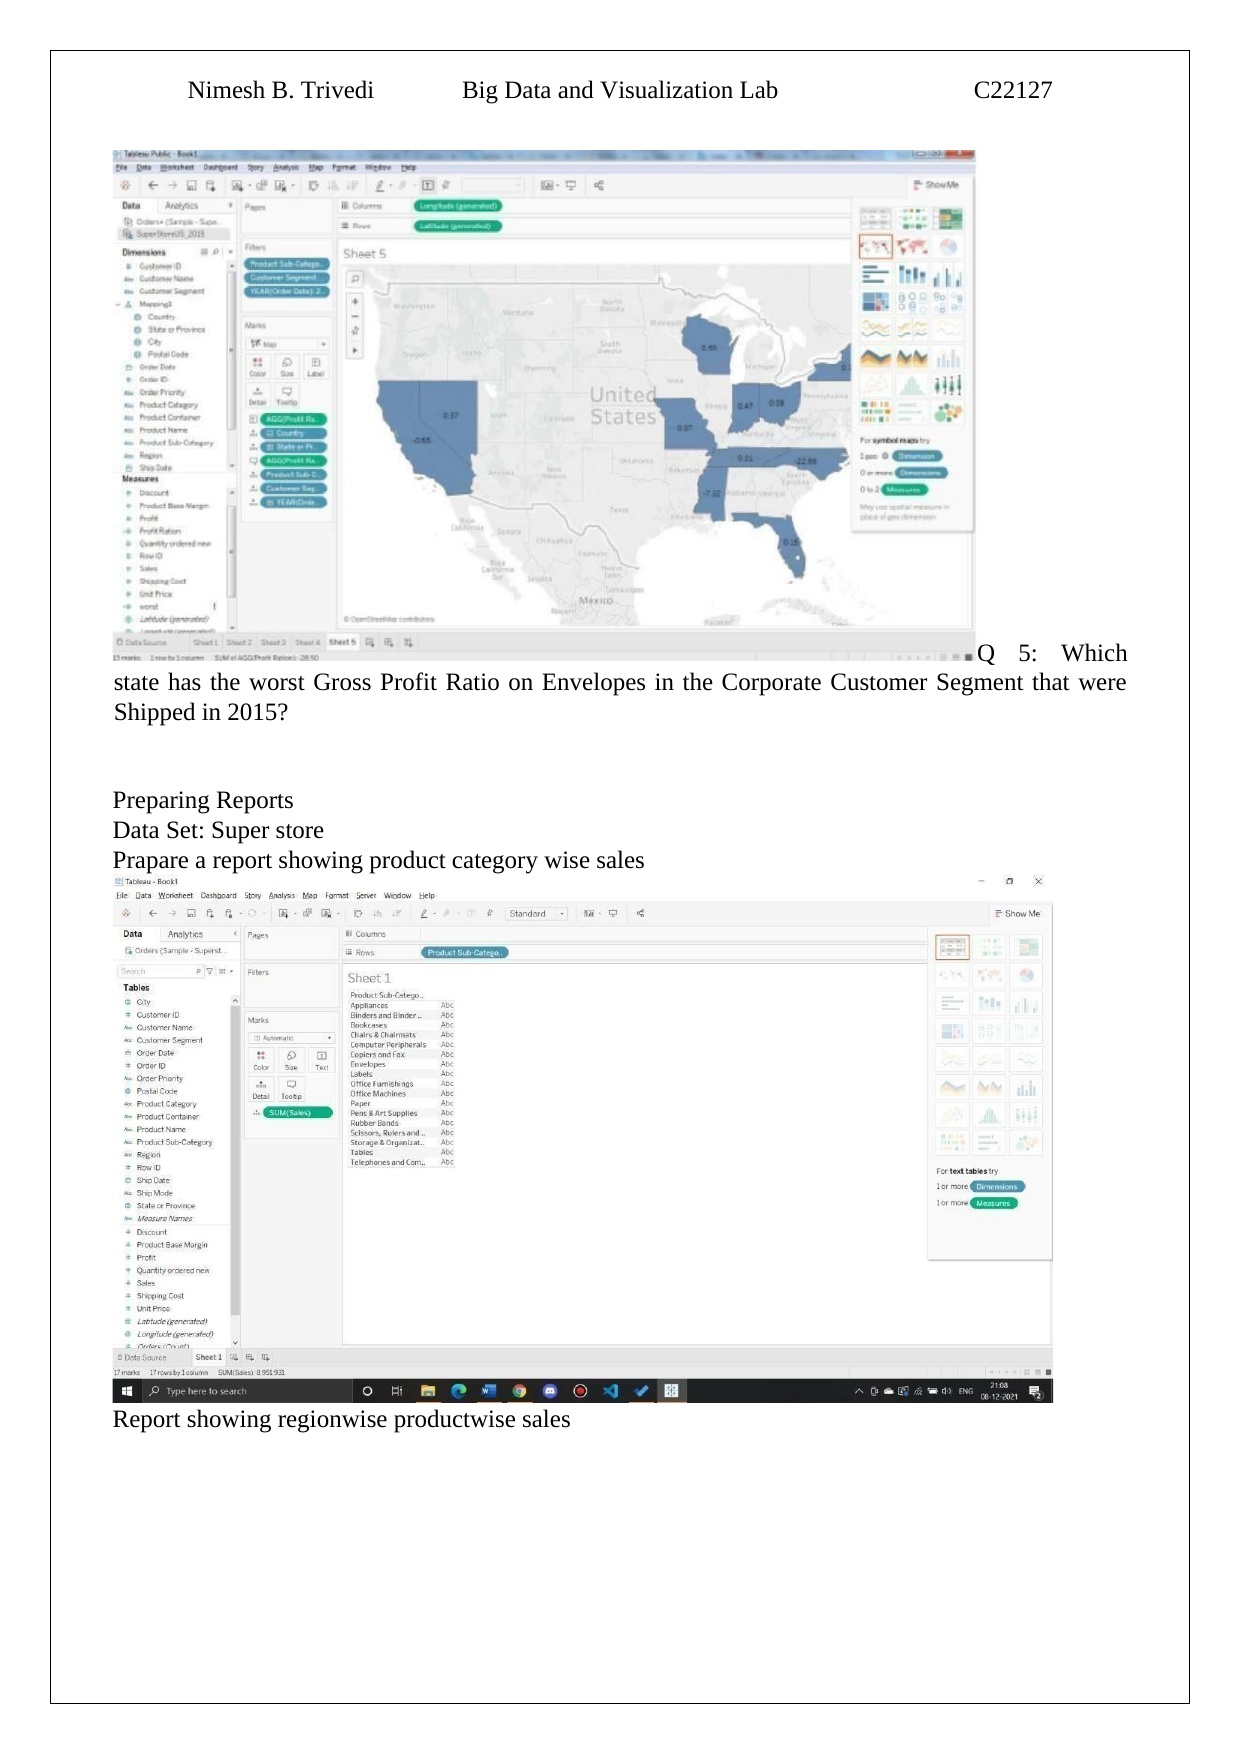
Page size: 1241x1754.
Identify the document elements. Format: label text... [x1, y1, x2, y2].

text Prapare a report showing product category wise sales [112, 845, 1128, 873]
text Preparing Reports [112, 786, 1128, 814]
picture [112, 874, 1054, 1403]
text Data Set: Super store [112, 815, 1128, 844]
text Report showing regionwise productwise sales [112, 1404, 1128, 1433]
picture [112, 150, 977, 661]
